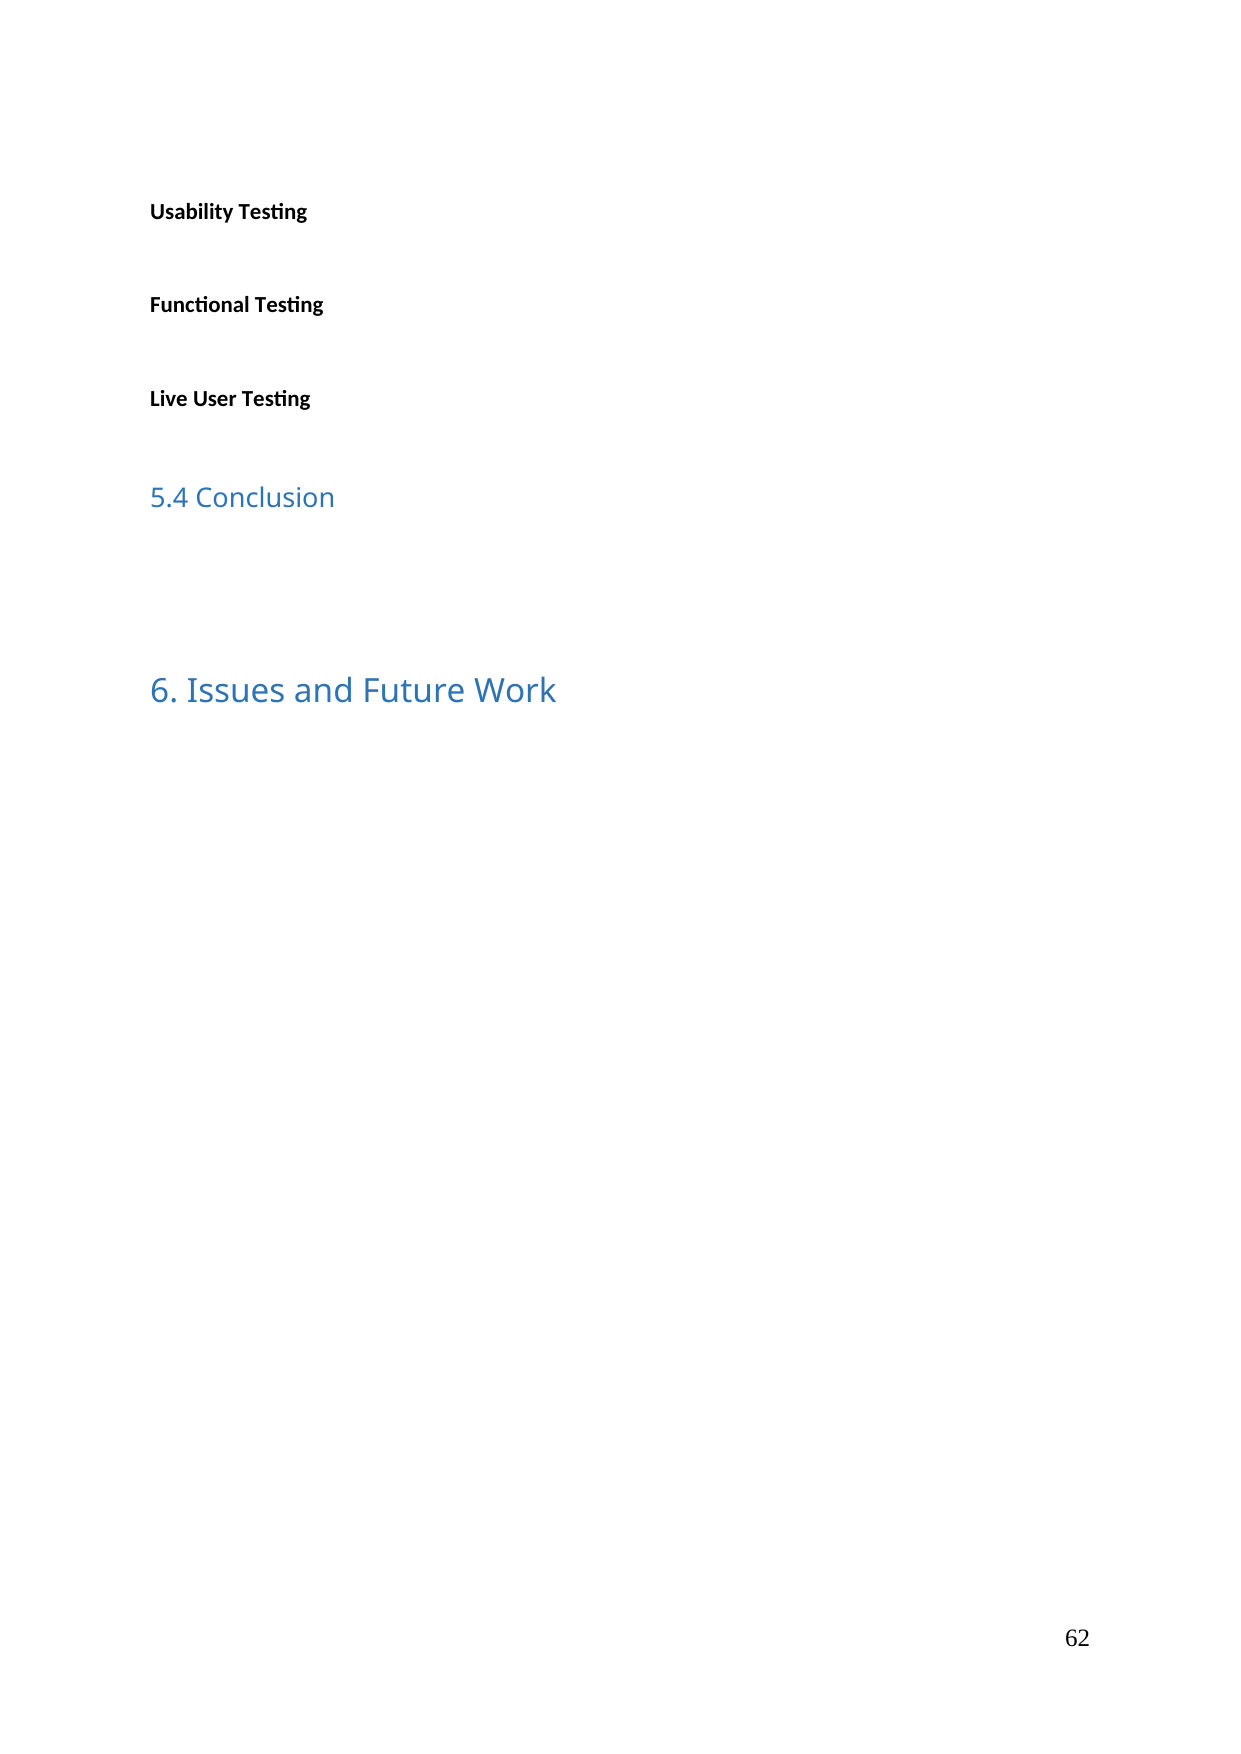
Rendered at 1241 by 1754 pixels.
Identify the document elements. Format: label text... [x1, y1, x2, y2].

text Functional Testing [150, 291, 1090, 319]
subtitle 6. Issues and Future Work [150, 667, 1090, 712]
text Live User Testing [150, 384, 1090, 412]
subtitle 5.4 Conclusion [150, 478, 1090, 515]
text Usability Testing [150, 197, 1090, 225]
